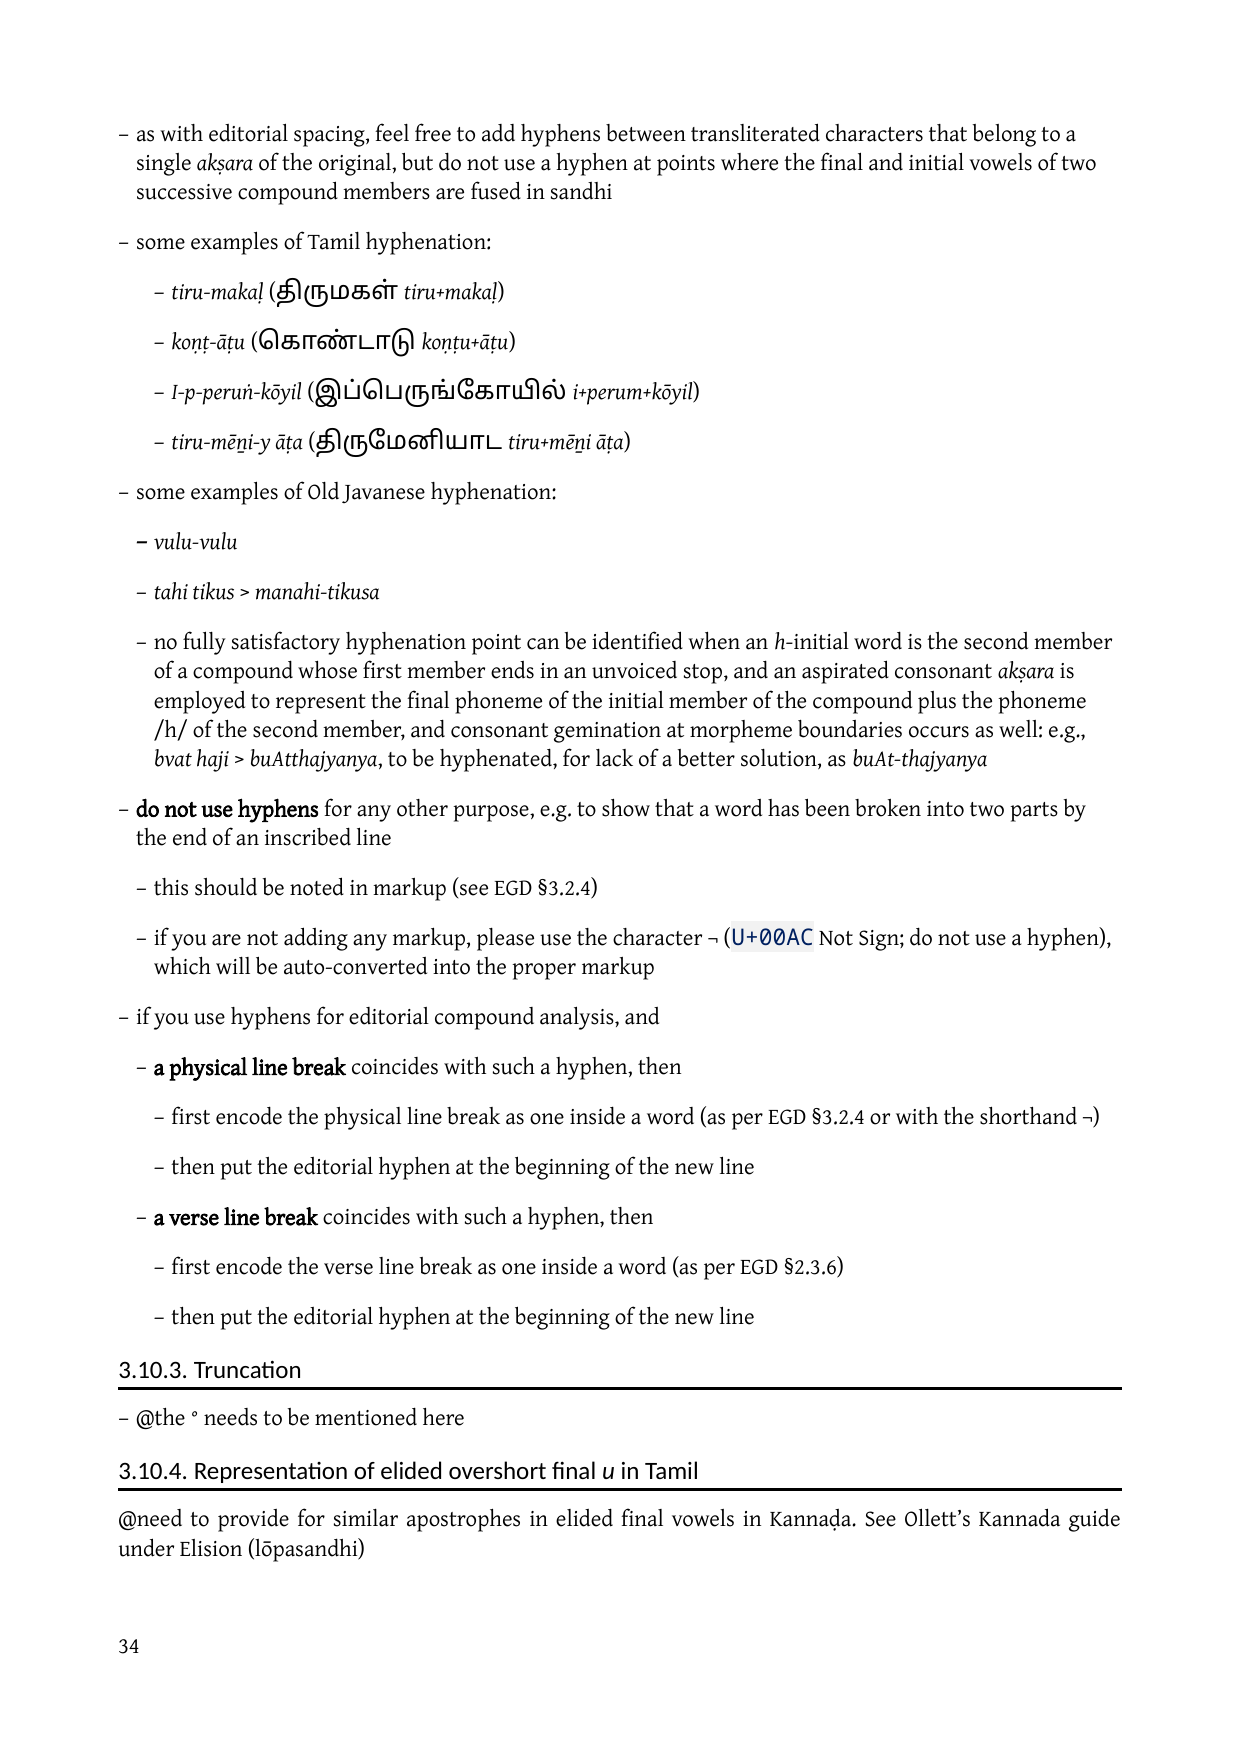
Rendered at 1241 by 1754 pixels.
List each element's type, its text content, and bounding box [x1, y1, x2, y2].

list some examples of Tamil hyphenation: [118, 226, 1122, 256]
list a verse line break coincides with such a hyphen, then [136, 1201, 1122, 1231]
list if you are not adding any markup, please use the character ¬ (U+00AC Not Sign; do not use a hyphen), which will be auto-converted into the proper markup [136, 922, 1122, 981]
list tiru-makaḷ (திருமகள் tiru+makaḷ) [153, 276, 1122, 306]
list @the ° needs to be mentioned here [118, 1402, 1122, 1432]
subtitle Truncation [118, 1351, 1122, 1387]
list first encode the physical line break as one inside a word (as per EGD §3.2.4 or with the shorthand ¬) [153, 1101, 1122, 1131]
list some examples of Old Javanese hyphenation: [118, 476, 1122, 506]
list I-p-peruṅ-kōyil (இப்பெருங்கோயில் i+perum+kōyil) [153, 376, 1122, 406]
list if you use hyphens for editorial compound analysis, and [118, 1001, 1122, 1031]
list a physical line break coincides with such a hyphen, then [136, 1051, 1122, 1081]
list koṇṭ-āṭu (கொண்டாடு koṇṭu+āṭu) [153, 326, 1122, 356]
list tahi tikus > manahi-tikusa [136, 576, 1122, 606]
list vulu-vulu [136, 526, 1122, 556]
list then put the editorial hyphen at the beginning of the new line [153, 1301, 1122, 1331]
subtitle Representation of elided overshort final u in Tamil [118, 1452, 1122, 1488]
list as with editorial spacing, feel free to add hyphens between transliterated characters that belong to a single akṣara of the original, but do not use a hyphen at points where the final and initial vowels of two successive compound members are fused in sandhi [118, 118, 1122, 206]
list this should be noted in markup (see EGD §3.2.4) [136, 872, 1122, 901]
text @need to provide for similar apostrophes in elided final vowels in Kannaḍa. See Ollett’s Kannada guide under Elision (lōpasandhi) [118, 1503, 1122, 1562]
list no fully satisfactory hyphenation point can be identified when an h-initial word is the second member of a compound whose first member ends in an unvoiced stop, and an aspirated consonant akṣara is employed to represent the final phoneme of the initial member of the compound plus the phoneme /h/ of the second member, and consonant gemination at morpheme boundaries occurs as well: e.g., bvat haji > buAtthajyanya, to be hyphenated, for lack of a better solution, as buAt-thajyanya [136, 626, 1122, 772]
list do not use hyphens for any other purpose, e.g. to show that a word has been broken into two parts by the end of an inscribed line [118, 793, 1122, 851]
list then put the editorial hyphen at the beginning of the new line [153, 1151, 1122, 1181]
list tiru-mēṉi-y āṭa (திருமேனியாட tiru+mēṉi āṭa) [153, 426, 1122, 456]
list first encode the verse line break as one inside a word (as per EGD §2.3.6) [153, 1251, 1122, 1281]
